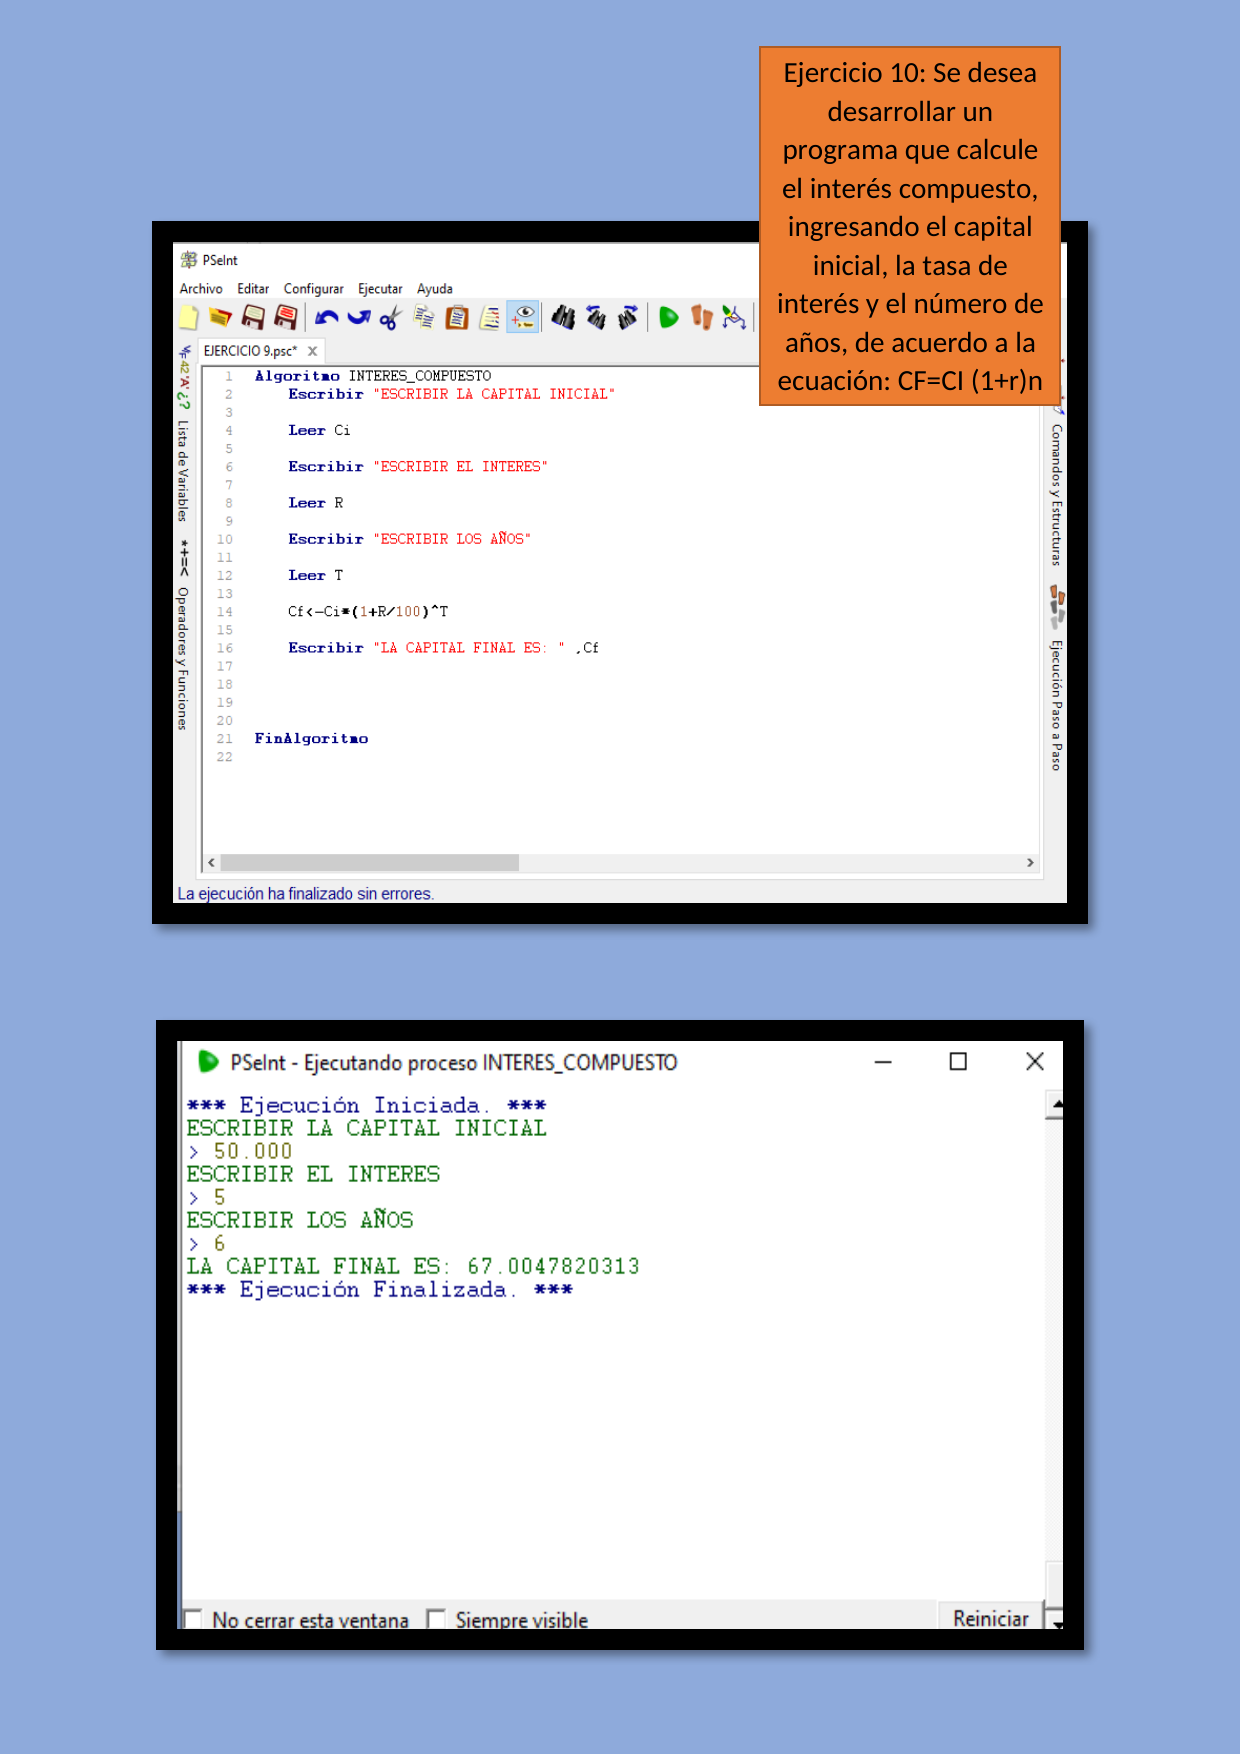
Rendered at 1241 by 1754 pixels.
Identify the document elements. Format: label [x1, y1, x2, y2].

picture [177, 1041, 1063, 1629]
picture [173, 242, 1067, 903]
